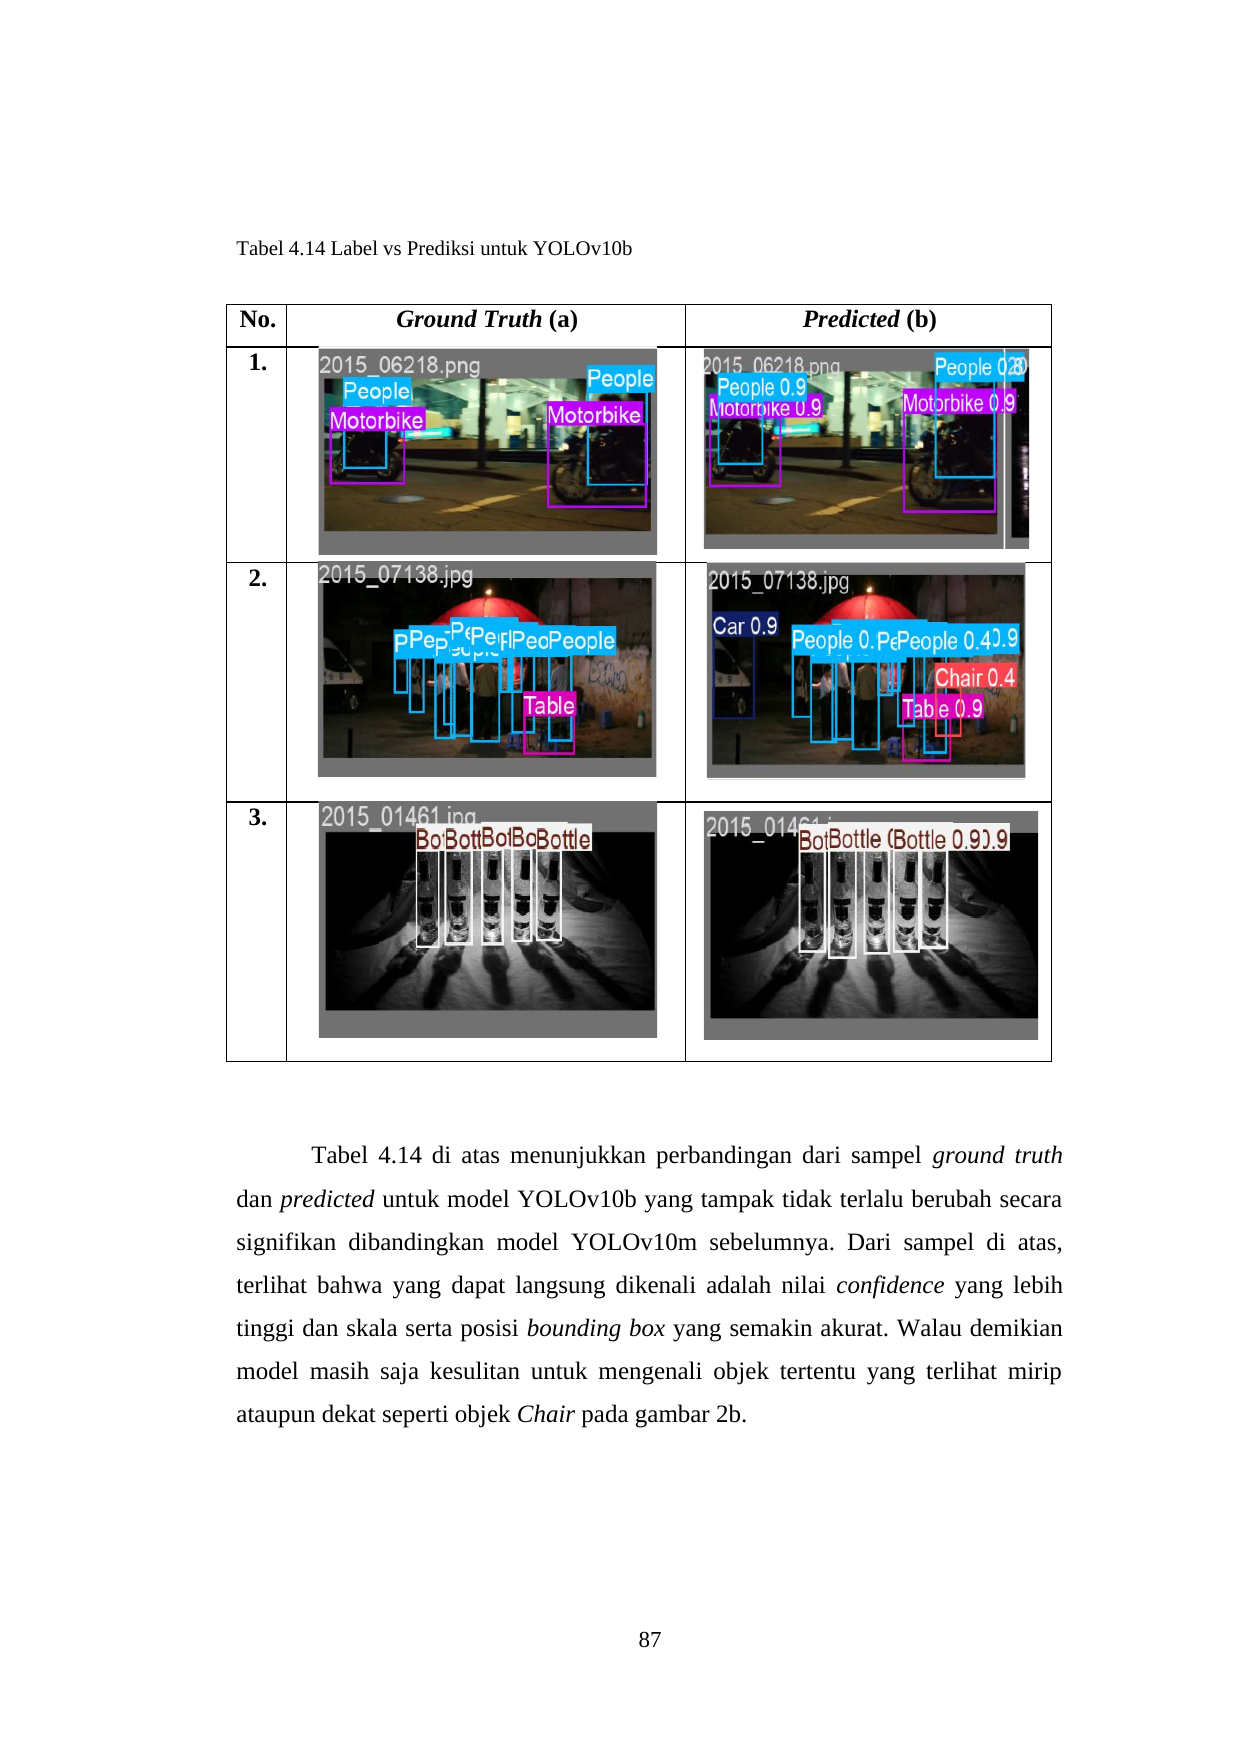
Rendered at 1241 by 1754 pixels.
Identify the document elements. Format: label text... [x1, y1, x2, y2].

table_cell [287, 563, 685, 801]
picture [318, 346, 658, 555]
picture [318, 801, 658, 1038]
table_header Predicted (b) [686, 305, 1051, 346]
table_cell 1. [227, 348, 286, 562]
text Tabel 4.14 di atas menunjukkan perbandingan dari sampel ground truth dan predicted untuk model YOLOv10b yang tampak tidak terlalu berubah secara signifikan dibandingkan model YOLOv10m sebelumnya. Dari sampel di atas, terlihat bahwa yang dapat langsung dikenali adalah nilai confidence yang lebih tinggi dan skala serta posisi bounding box yang semakin akurat. Walau demikian model masih saja kesulitan untuk mengenali objek tertentu yang terlihat mirip ataupun dekat seperti objek Chair pada gambar 2b. [236, 1141, 1063, 1428]
text Tabel 4.14 Label vs Prediksi untuk YOLOv10b [236, 236, 1063, 260]
picture [703, 348, 1030, 549]
table_header No. [227, 305, 286, 346]
picture [317, 561, 657, 777]
table_cell 3. [227, 803, 286, 1061]
table_cell [287, 348, 685, 562]
table_cell [686, 563, 1051, 801]
picture [703, 811, 1039, 1040]
table_cell [287, 803, 685, 1061]
table_cell [686, 803, 1051, 1061]
picture [706, 561, 1026, 780]
table_cell 2. [227, 563, 286, 801]
table_header Ground Truth (a) [287, 305, 685, 346]
table_cell [686, 348, 1051, 562]
